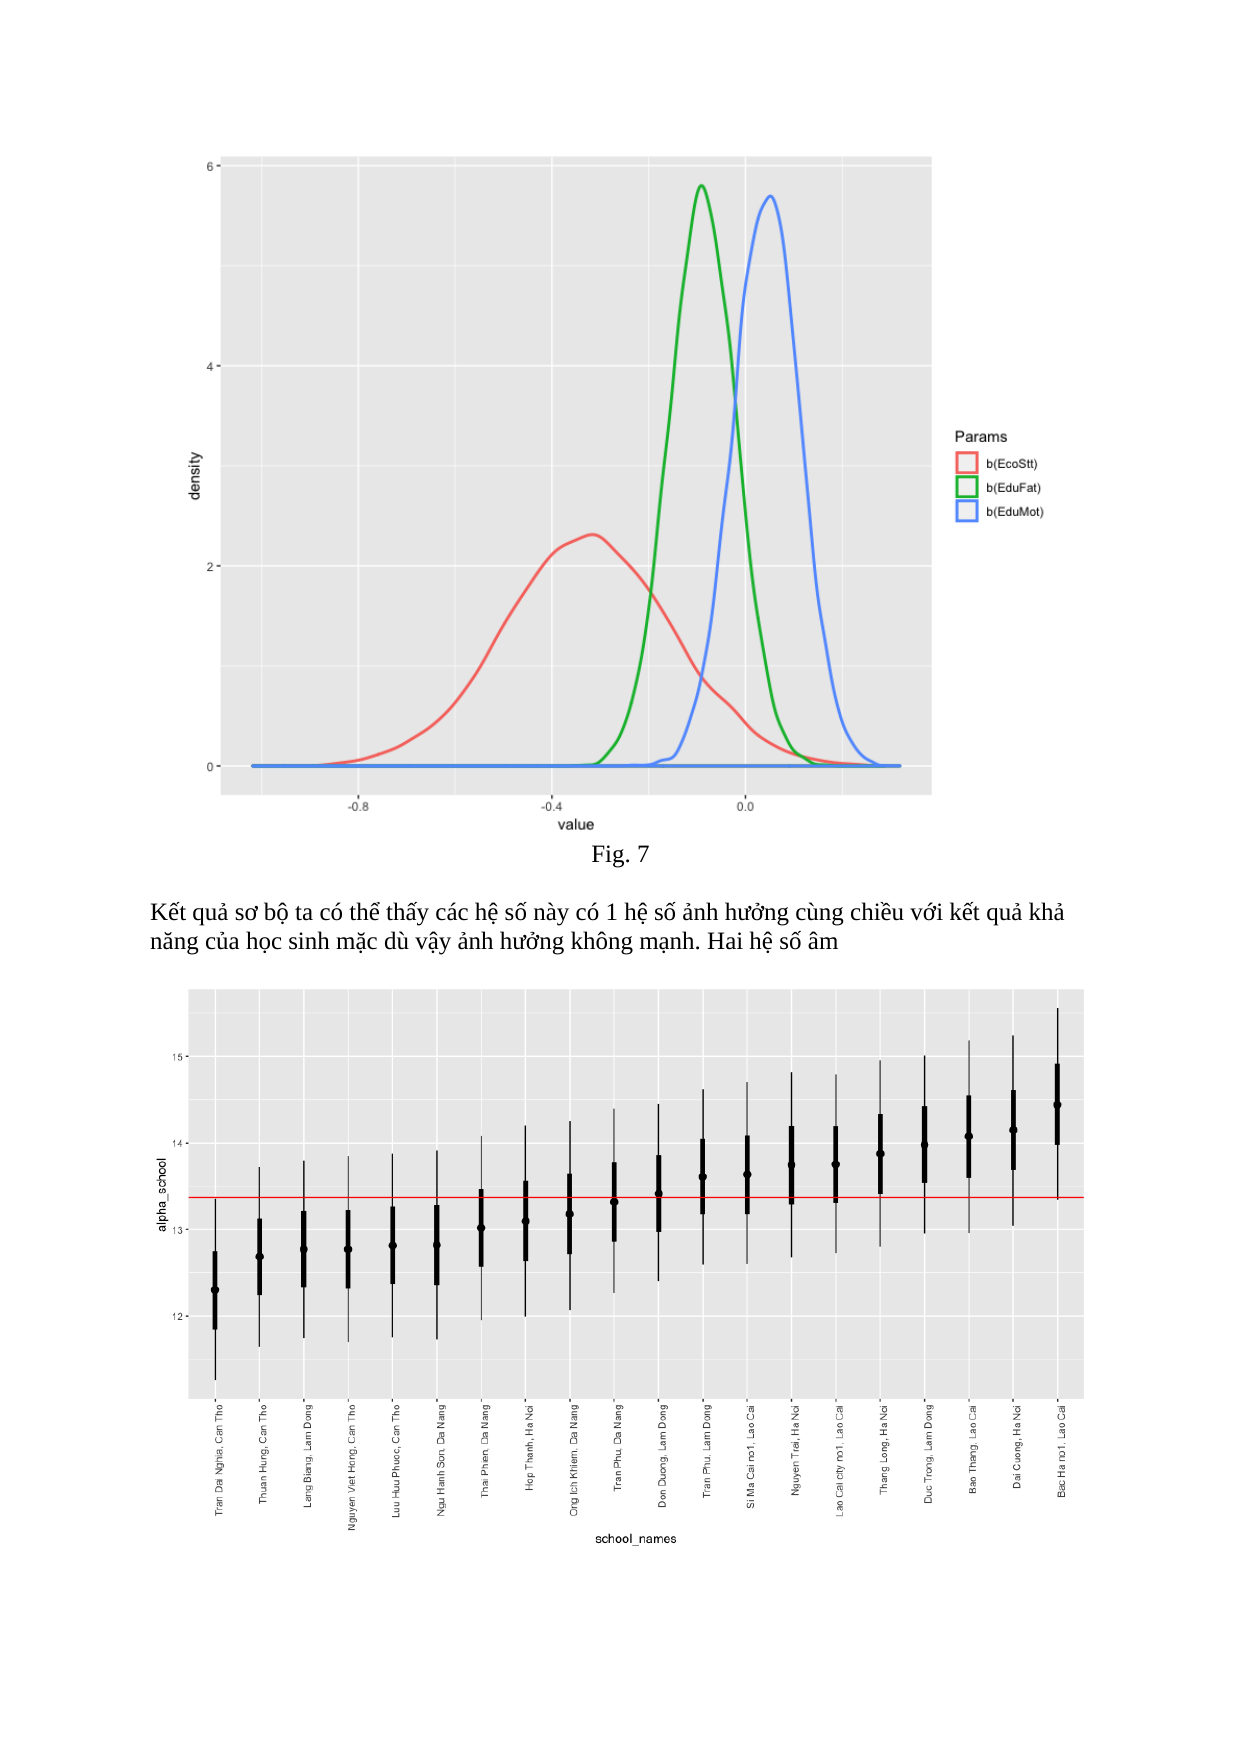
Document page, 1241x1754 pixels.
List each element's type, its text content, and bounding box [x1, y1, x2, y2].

picture [181, 150, 1059, 840]
picture [150, 983, 1090, 1551]
text Kết quả sơ bộ ta có thể thấy các hệ số này có 1 hệ số ảnh hưởng cùng chiều với kết quả khả năng của học sinh mặc dù vậy ảnh hưởng không mạnh. Hai hệ số âm [150, 897, 1090, 954]
text Fig. 7 [150, 839, 1090, 868]
